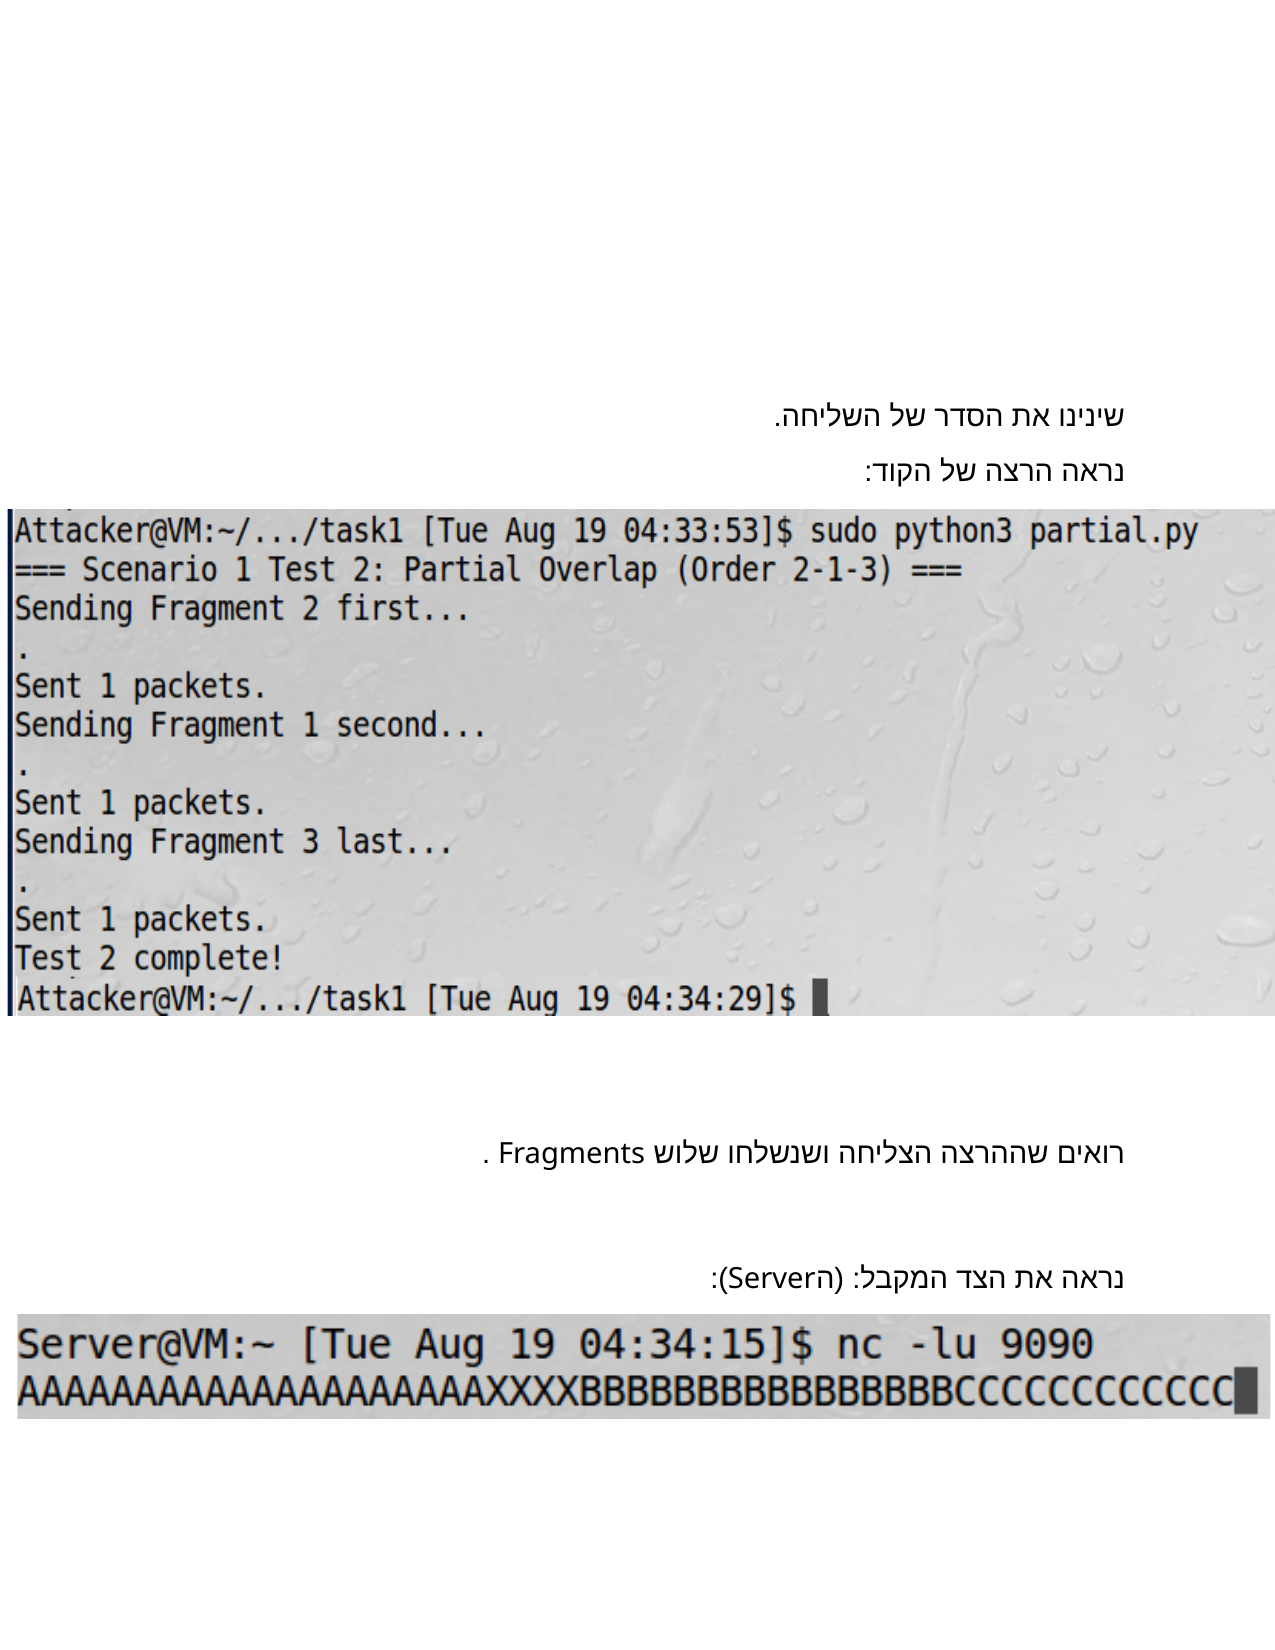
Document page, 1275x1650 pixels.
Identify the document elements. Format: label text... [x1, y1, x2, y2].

picture [7, 509, 1275, 1016]
text נראה הרצה של הקוד: [150, 454, 1125, 488]
text רואים שההרצה הצליחה ושנשלחו שלוש Fragments . [150, 1132, 1125, 1172]
text נראה את הצד המקבל: (הServer): [150, 1257, 1125, 1297]
picture [17, 1314, 1271, 1419]
text שינינו את הסדר של השליחה. [150, 399, 1125, 433]
